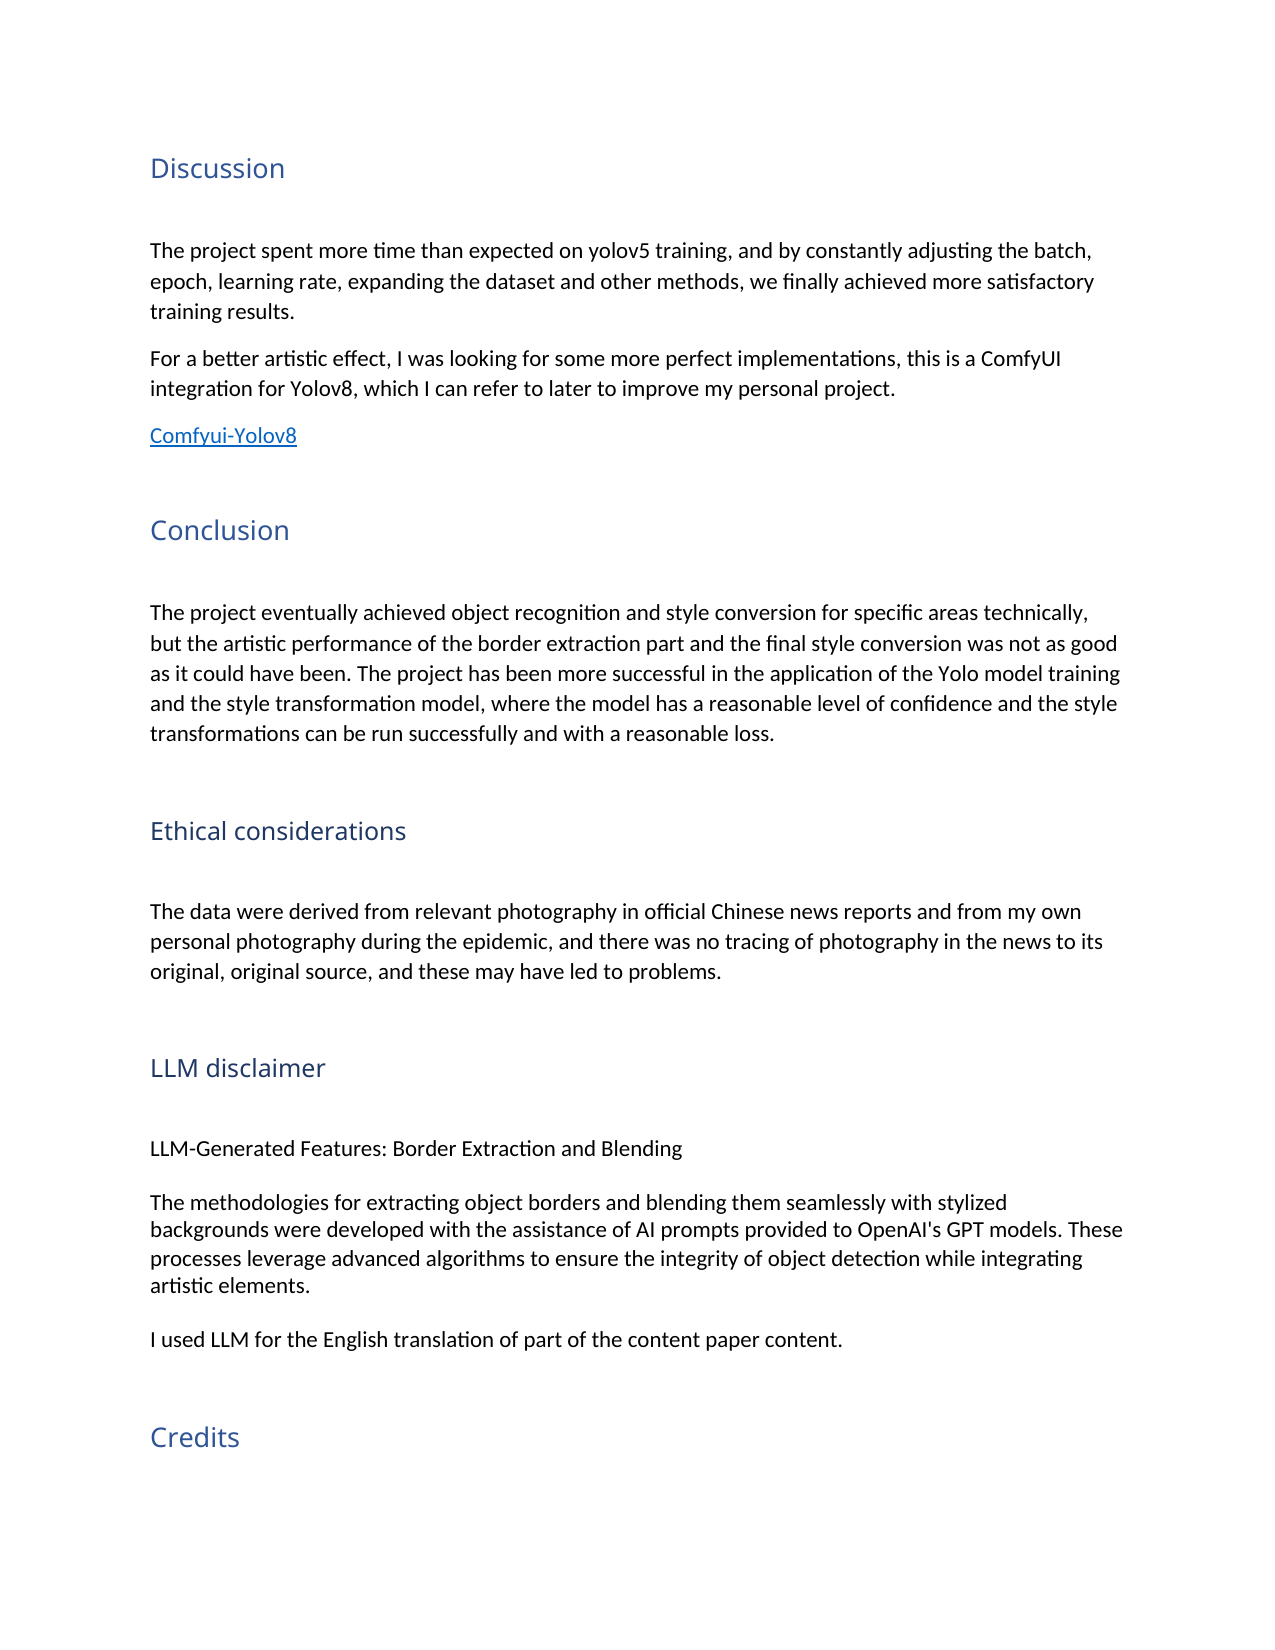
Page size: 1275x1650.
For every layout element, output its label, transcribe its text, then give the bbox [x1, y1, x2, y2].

text Comfyui-Yolov8 [150, 421, 1125, 449]
text The data were derived from relevant photography in official Chinese news reports and from my own personal photography during the epidemic, and there was no tracing of photography in the news to its original, original source, and these may have led to problems. [150, 897, 1125, 985]
subtitle Ethical considerations [150, 813, 1125, 847]
text I used LLM for the English translation of part of the content paper content. [150, 1325, 1125, 1353]
text LLM-Generated Features: Border Extraction and Blending [150, 1134, 1125, 1163]
text The methodologies for extracting object borders and blending them seamlessly with stylized backgrounds were developed with the assistance of AI prompts provided to OpenAI's GPT models. These processes leverage advanced algorithms to ensure the integrity of object detection while integrating artistic elements. [150, 1188, 1125, 1300]
subtitle Conclusion [150, 512, 1125, 549]
text The project eventually achieved object recognition and style conversion for specific areas technically, but the artistic performance of the border extraction part and the final style conversion was not as good as it could have been. The project has been more successful in the application of the Yolo model training and the style transformation model, where the model has a reasonable level of confidence and the style transformations can be run successfully and with a reasonable loss. [150, 598, 1125, 747]
subtitle Credits [150, 1418, 1125, 1455]
subtitle LLM disclaimer [150, 1051, 1125, 1085]
subtitle Discussion [150, 150, 1125, 187]
text The project spent more time than expected on yolov5 training, and by constantly adjusting the batch, epoch, learning rate, expanding the dataset and other methods, we finally achieved more satisfactory training results. [150, 237, 1125, 325]
text For a better artistic effect, I was looking for some more perfect implementations, this is a ComfyUI integration for Yolov8, which I can refer to later to improve my personal project. [150, 344, 1125, 402]
